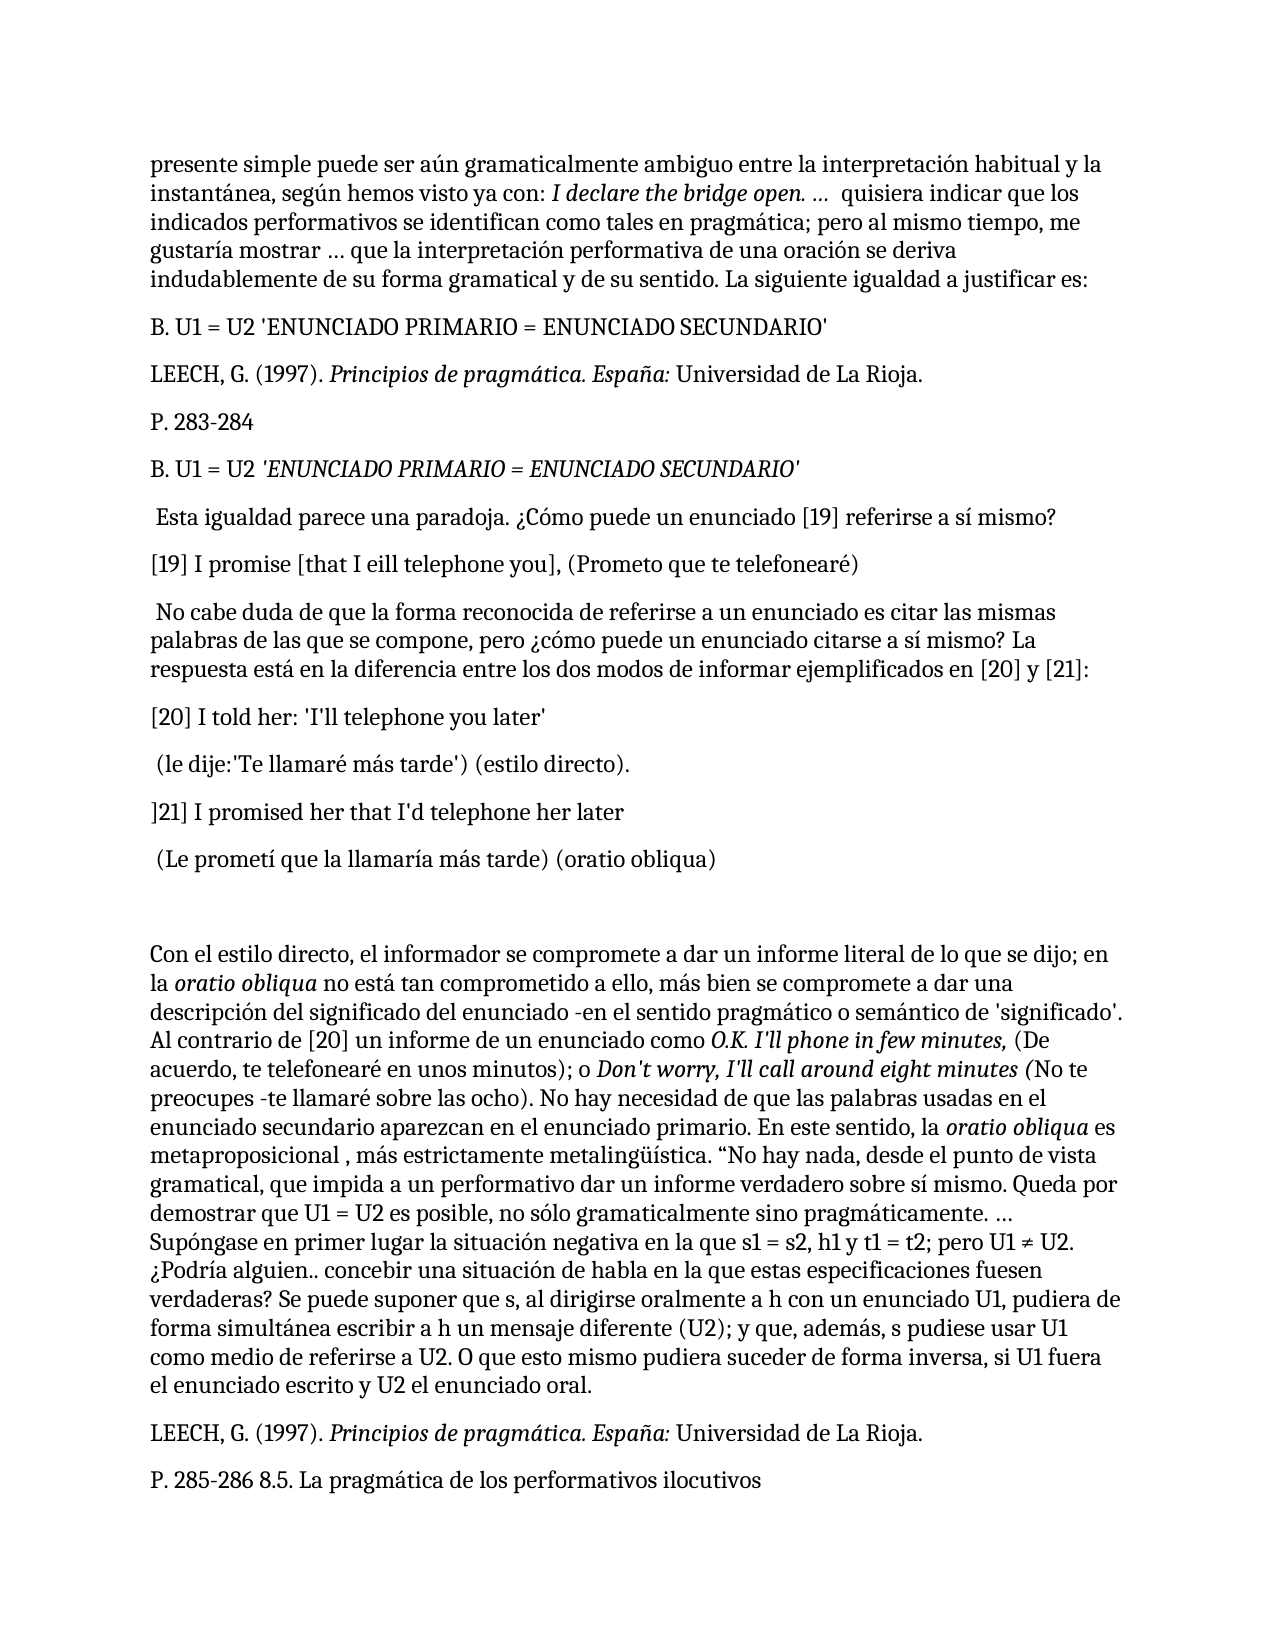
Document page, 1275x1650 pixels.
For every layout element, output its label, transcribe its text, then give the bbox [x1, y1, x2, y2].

text (Le prometí que la llamaría más tarde) (oratio obliqua) [150, 845, 1125, 874]
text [150, 150, 1125, 294]
text P. 285-286 8.5. La pragmática de los performativos ilocutivos [150, 1466, 1125, 1495]
text Con el estilo directo, el informador se compromete a dar un informe literal de lo que se dijo; en la oratio obliqua no está tan comprometido a ello, más bien se compromete a dar una descripción del significado del enunciado -en el sentido pragmático o semántico de 'significado'. Al contrario de [20] un informe de un enunciado como O.K. I'll phone in few minutes, (De acuerdo, te telefonearé en unos minutos); o Don't worry, I'll call around eight minutes (No te preocupes -te llamaré sobre las ocho). No hay necesidad de que las palabras usadas en el enunciado secundario aparezcan en el enunciado primario. En este sentido, la oratio obliqua es metaproposicional , más estrictamente metalingüística. “No hay nada, desde el punto de vista gramatical, que impida a un performativo dar un informe verdadero sobre sí mismo. Queda por demostrar que U1 = U2 es posible, no sólo gramaticalmente sino pragmáticamente. … Supóngase en primer lugar la situación negativa en la que s1 = s2, h1 y t1 = t2; pero U1 ≠ U2. ¿Podría alguien.. concebir una situación de habla en la que estas especificaciones fuesen verdaderas? Se puede suponer que s, al dirigirse oralmente a h con un enunciado U1, pudiera de forma simultánea escribir a h un mensaje diferente (U2); y que, además, s pudiese usar U1 como medio de referirse a U2. O que esto mismo pudiera suceder de forma inversa, si U1 fuera el enunciado escrito y U2 el enunciado oral. [150, 940, 1125, 1400]
text Esta igualdad parece una paradoja. ¿Cómo puede un enunciado [19] referirse a sí mismo? [150, 502, 1125, 531]
text (le dije:'Te llamaré más tarde') (estilo directo). [150, 750, 1125, 779]
text ]21] I promised her that I'd telephone her later [150, 797, 1125, 826]
text [19] I promise [that I eill telephone you], (Prometo que te telefonearé) [150, 550, 1125, 579]
text LEECH, G. (1997). Principios de pragmática. España: Universidad de La Rioja. [150, 1419, 1125, 1447]
text LEECH, G. (1997). Principios de pragmática. España: Universidad de La Rioja. [150, 360, 1125, 389]
text B. U1 = U2 'ENUNCIADO PRIMARIO = ENUNCIADO SECUNDARIO' [150, 455, 1125, 484]
text B. U1 = U2 'ENUNCIADO PRIMARIO = ENUNCIADO SECUNDARIO' [150, 312, 1125, 341]
text P. 283-284 [150, 407, 1125, 436]
text [20] I told her: 'I'll telephone you later' [150, 702, 1125, 731]
text No cabe duda de que la forma reconocida de referirse a un enunciado es citar las mismas palabras de las que se compone, pero ¿cómo puede un enunciado citarse a sí mismo? La respuesta está en la diferencia entre los dos modos de informar ejemplificados en [20] y [21]: [150, 597, 1125, 684]
